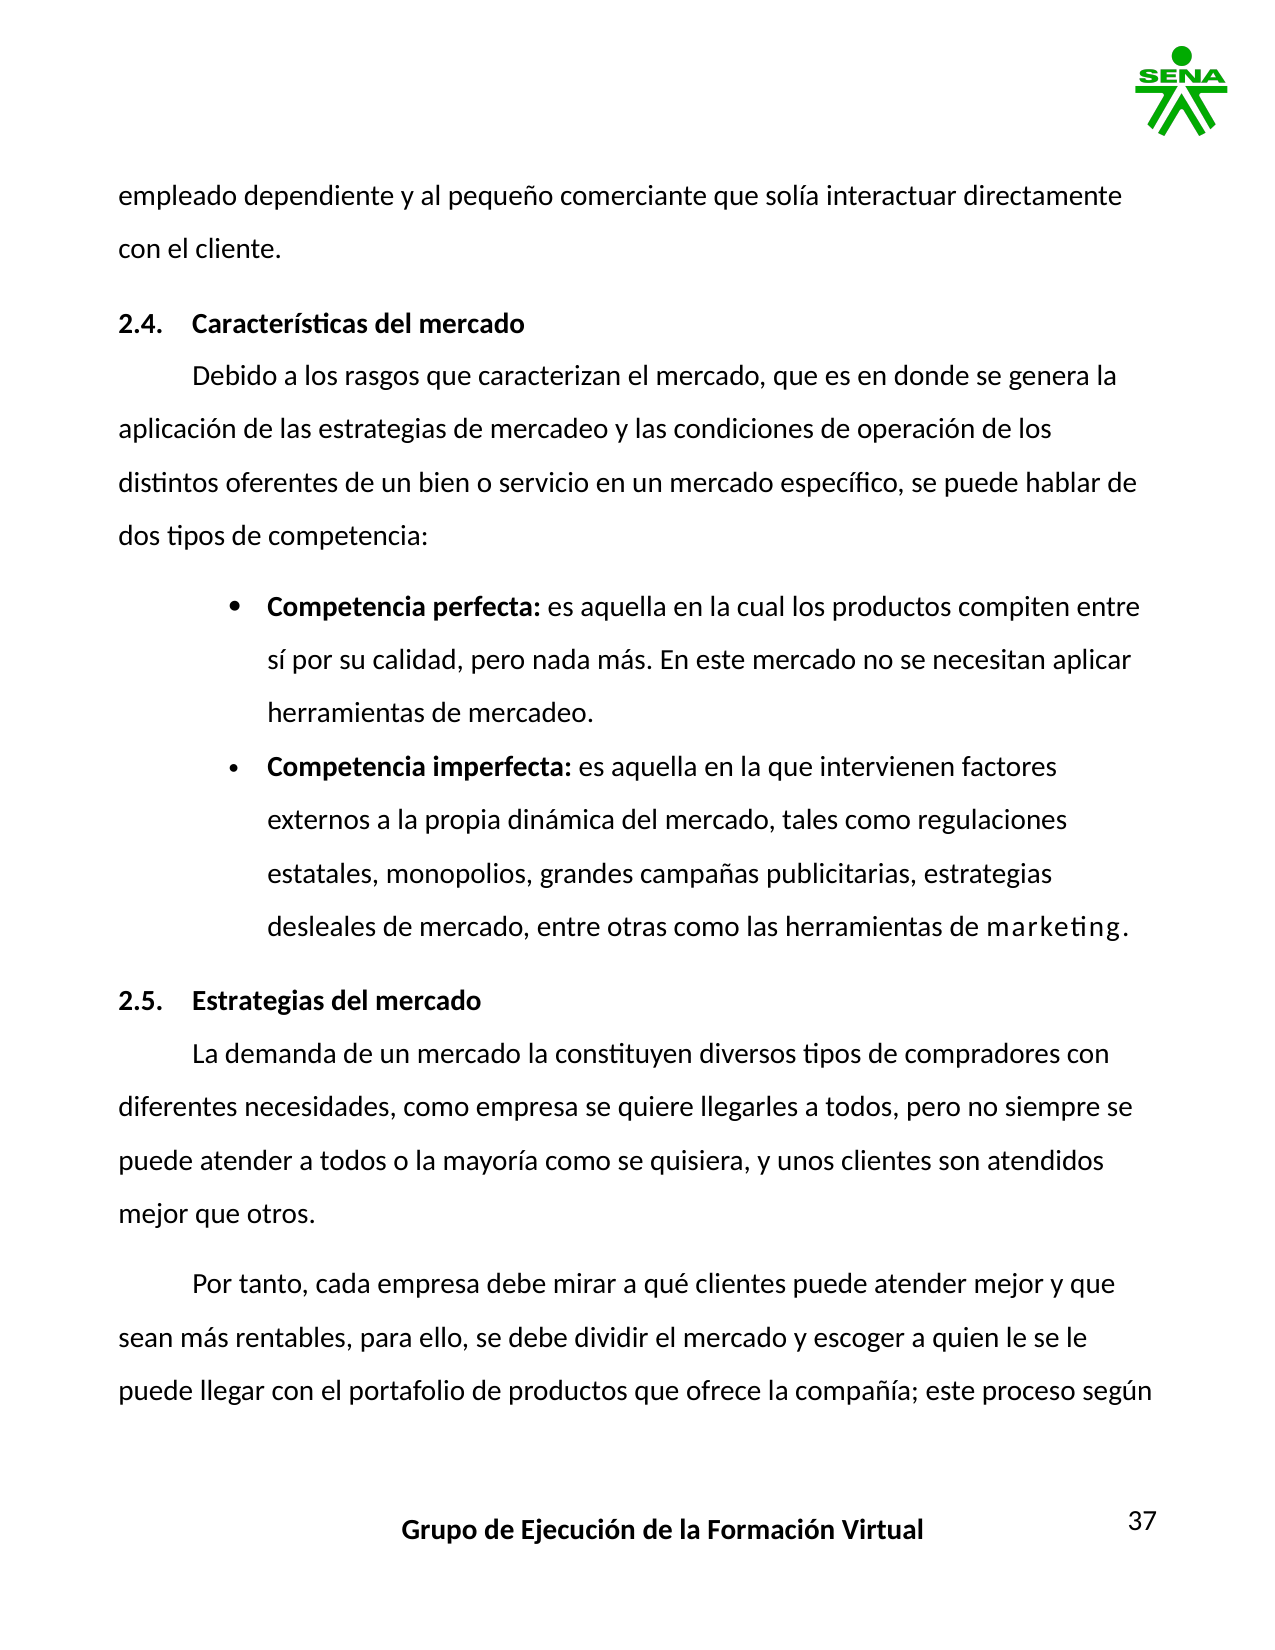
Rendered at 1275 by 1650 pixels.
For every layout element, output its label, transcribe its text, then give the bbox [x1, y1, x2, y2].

picture [1135, 46, 1228, 136]
subtitle Estrategias del mercado [118, 982, 1157, 1018]
text Debido a los rasgos que caracterizan el mercado, que es en donde se genera la aplicación de las estrategias de mercadeo y las condiciones de operación de los distintos oferentes de un bien o servicio en un mercado específico, se puede hablar de dos tipos de competencia: [118, 357, 1157, 553]
text La demanda de un mercado la constituyen diversos tipos de compradores con diferentes necesidades, como empresa se quiere llegarles a todos, pero no siempre se puede atender a todos o la mayoría como se quisiera, y unos clientes son atendidos mejor que otros. [118, 1035, 1157, 1231]
subtitle Características del mercado [118, 305, 1157, 341]
list Competencia perfecta: es aquella en la cual los productos compiten entre sí por su calidad, pero nada más. En este mercado no se necesitan aplicar herramientas de mercadeo. [229, 588, 1157, 730]
list Competencia imperfecta: es aquella en la que intervienen factores externos a la propia dinámica del mercado, tales como regulaciones estatales, monopolios, grandes campañas publicitarias, estrategias desleales de mercado, entre otras como las herramientas de marketing. [229, 748, 1157, 944]
